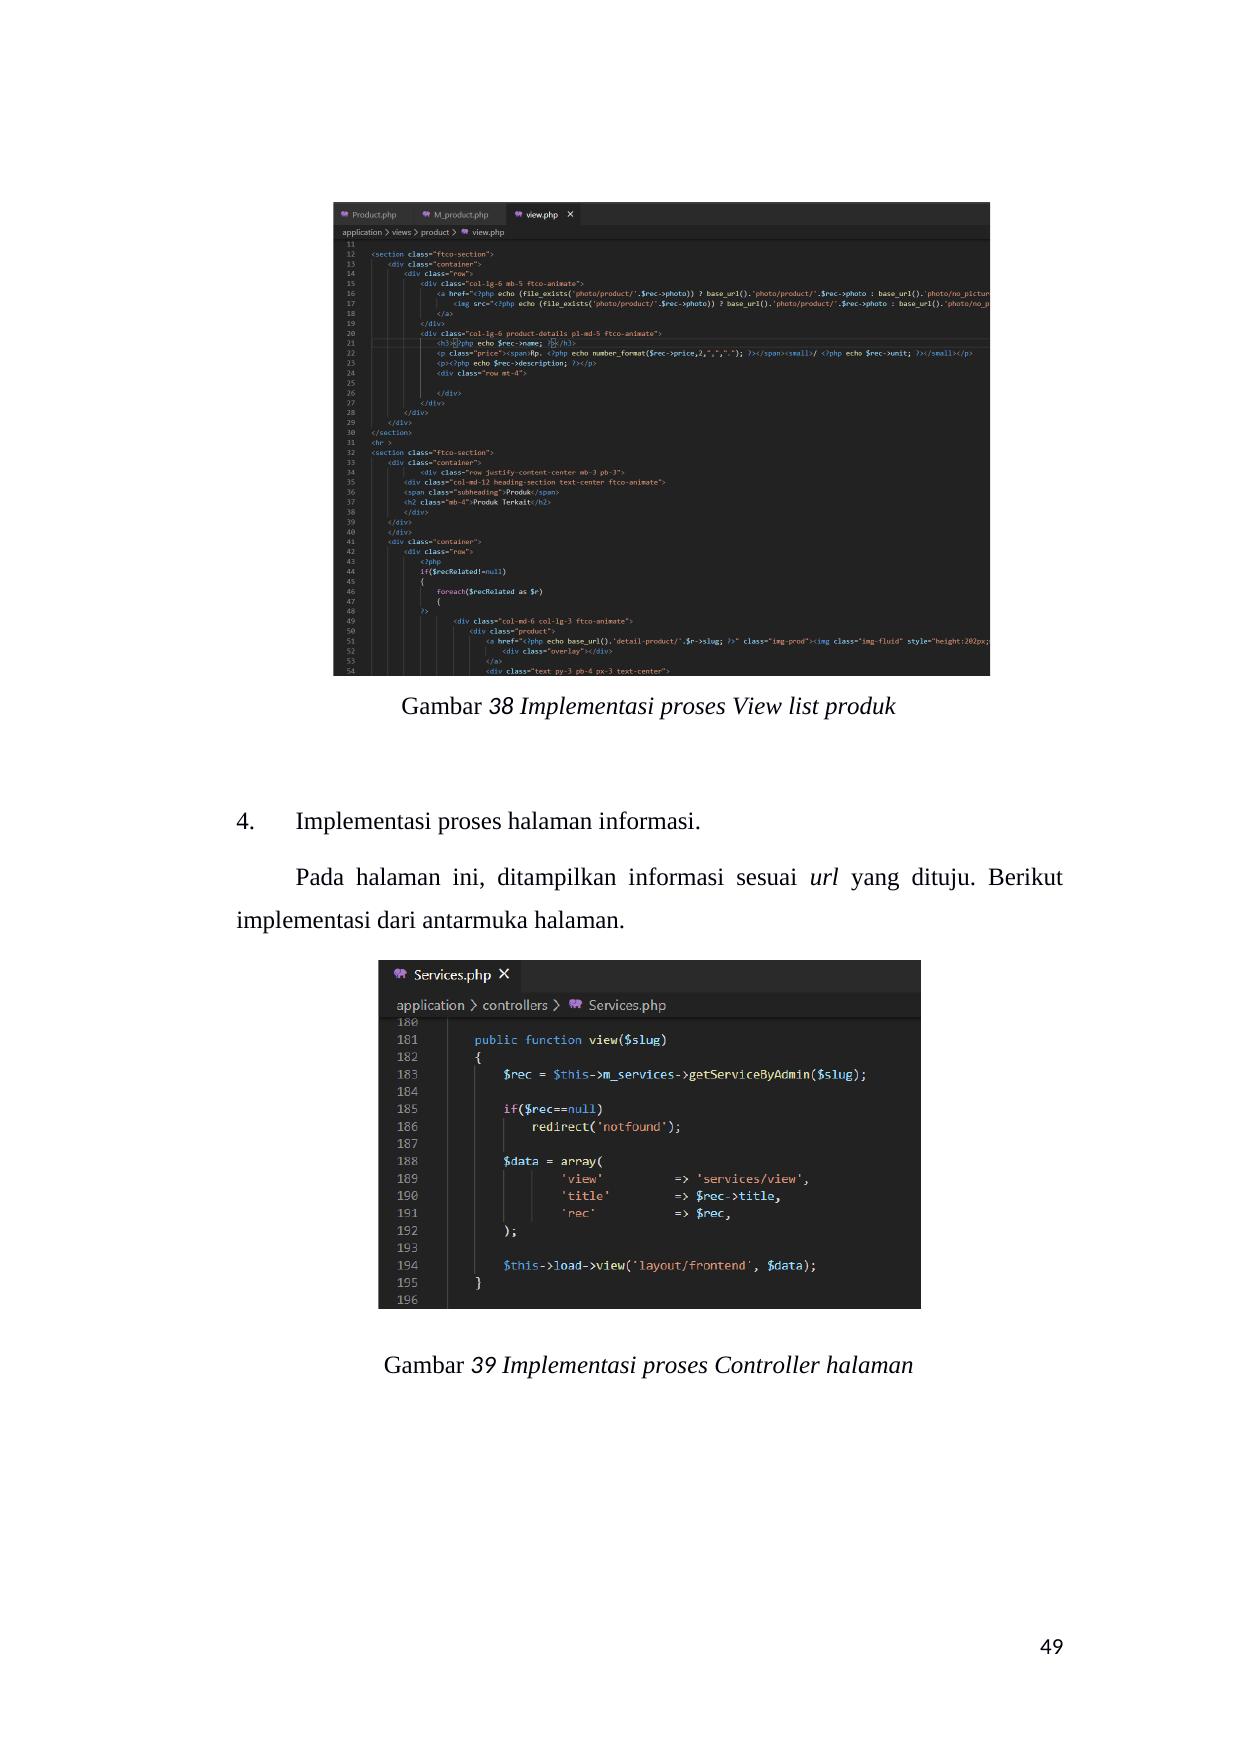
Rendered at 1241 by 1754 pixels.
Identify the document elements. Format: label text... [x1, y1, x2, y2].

text 4. Implementasi proses halaman informasi. [236, 806, 1063, 835]
picture [333, 202, 991, 676]
list Pada halaman ini, ditampilkan informasi sesuai url yang dituju. Berikut implementasi dari antarmuka halaman. [236, 862, 1063, 934]
picture [378, 960, 921, 1309]
